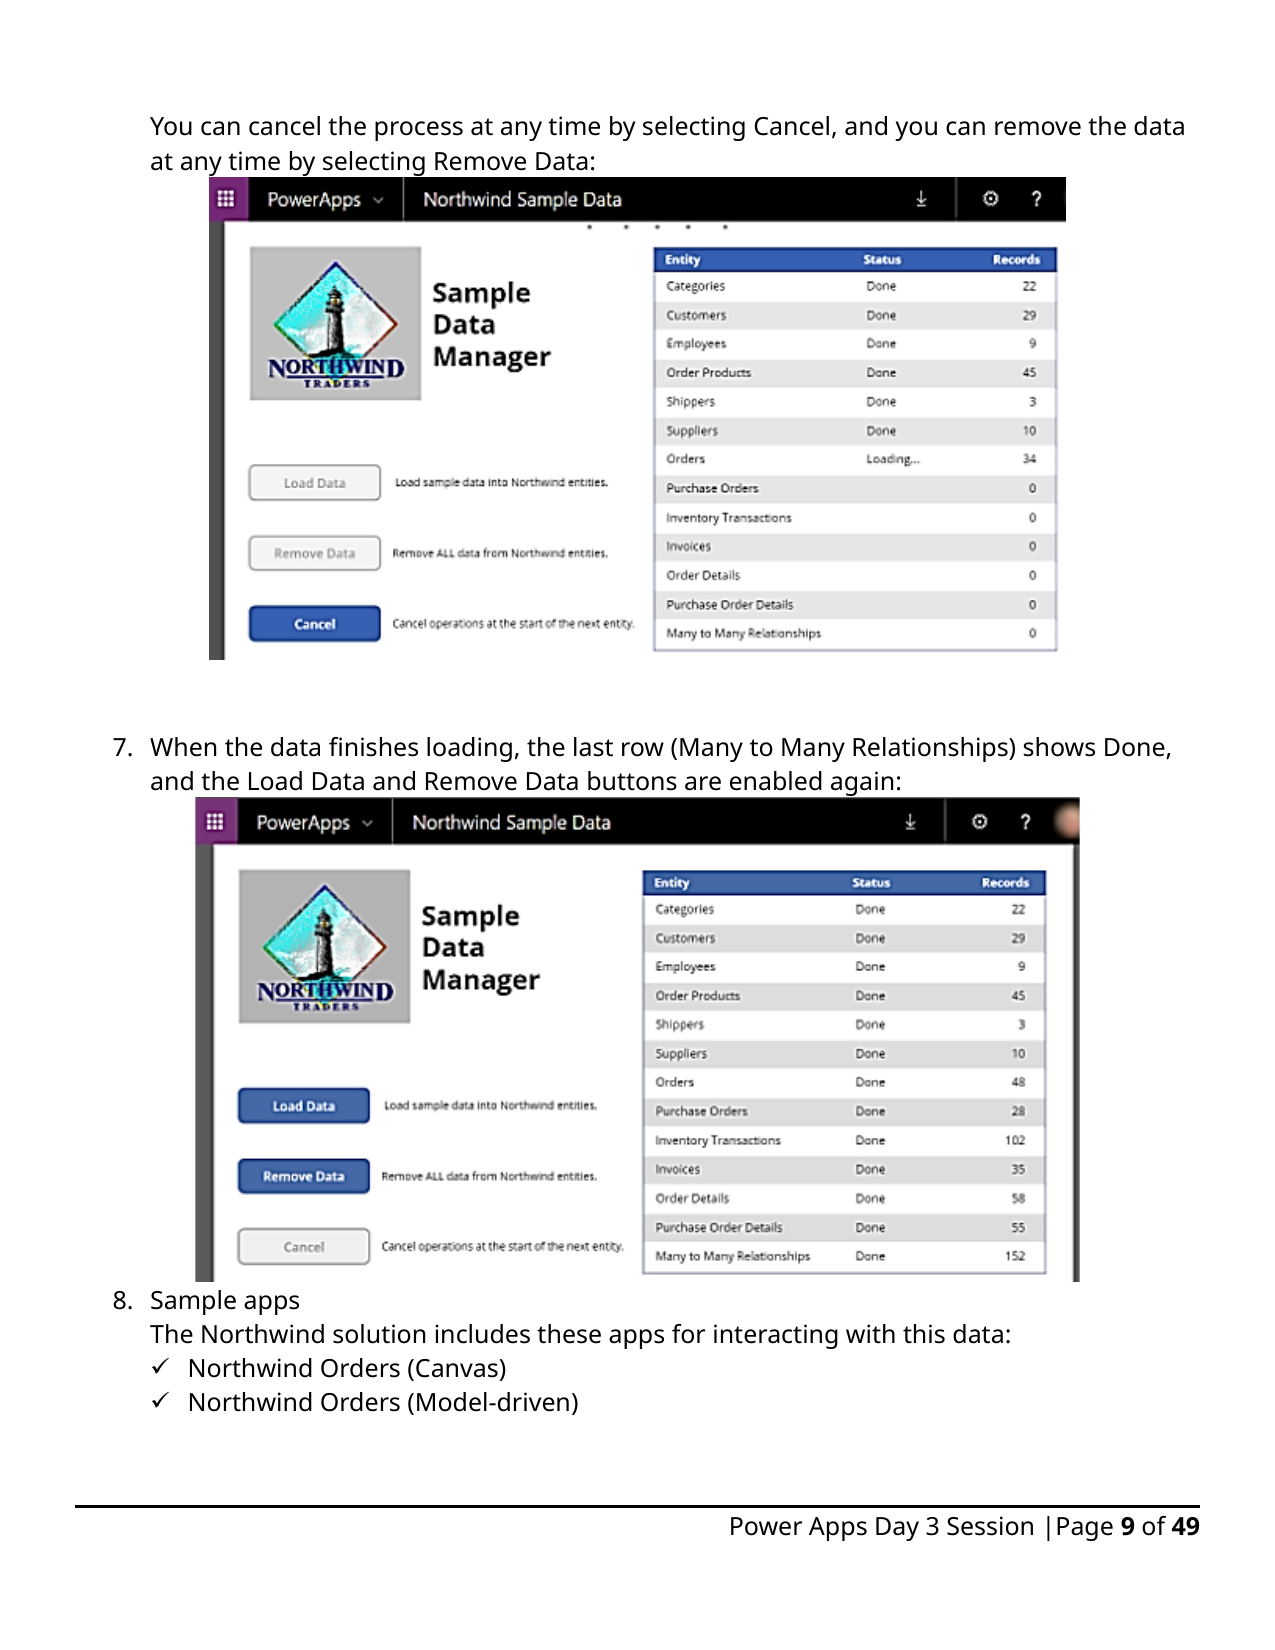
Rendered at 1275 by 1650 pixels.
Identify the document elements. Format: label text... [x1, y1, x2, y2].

picture [209, 177, 1066, 660]
text The Northwind solution includes these apps for interacting with this data: [112, 1317, 1200, 1351]
list When the data finishes loading, the last row (Many to Many Relationships) shows Done, and the Load Data and Remove Data buttons are enabled again: [112, 730, 1200, 798]
list Sample apps [112, 1282, 1200, 1317]
picture [195, 797, 1080, 1282]
text You can cancel the process at any time by selecting Cancel, and you can remove the data at any time by selecting Remove Data: [150, 109, 1200, 177]
list Northwind Orders (Canvas) [150, 1351, 1200, 1385]
list Northwind Orders (Model-driven) [150, 1385, 1200, 1419]
